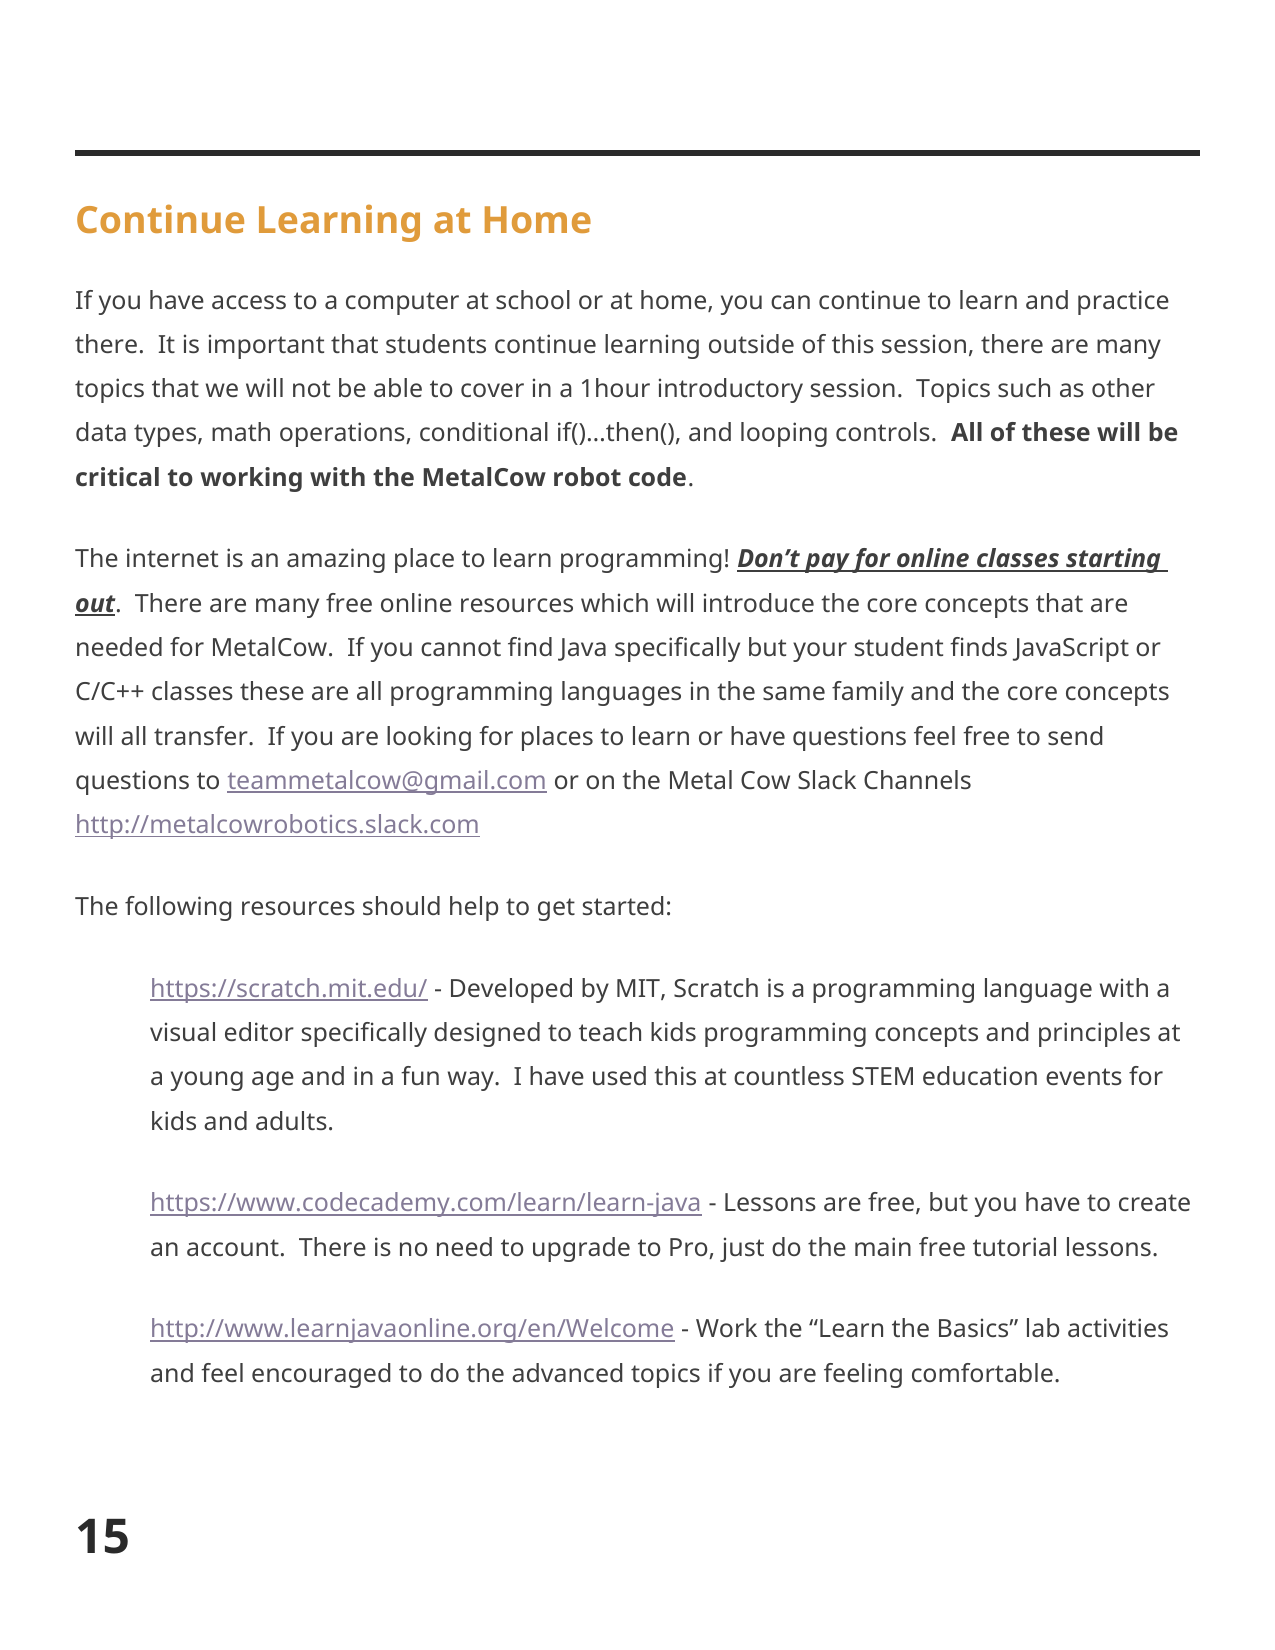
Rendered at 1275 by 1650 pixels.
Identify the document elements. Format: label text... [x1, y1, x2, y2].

text https://www.codecademy.com/learn/learn-java - Lessons are free, but you have to create an account. There is no need to upgrade to Pro, just do the main free tutorial lessons. [150, 1185, 1200, 1263]
text If you have access to a computer at school or at home, you can continue to learn and practice there. It is important that students continue learning outside of this session, there are many topics that we will not be able to cover in a 1hour introductory session. Topics such as other data types, math operations, conditional if()…then(), and looping controls. All of these will be critical to working with the MetalCow robot code. [75, 282, 1200, 493]
subtitle Continue Learning at Home [75, 156, 1200, 245]
text https://scratch.mit.edu/ - Developed by MIT, Scratch is a programming language with a visual editor specifically designed to teach kids programming concepts and principles at a young age and in a fun way. I have used this at countless STEM education events for kids and adults. [150, 970, 1200, 1137]
text The following resources should help to get started: [75, 888, 1200, 923]
text The internet is an amazing place to learn programming! Don’t pay for online classes starting out. There are many free online resources which will introduce the core concepts that are needed for MetalCow. If you cannot find Java specifically but your student finds JavaScript or C/C++ classes these are all programming languages in the same family and the core concepts will all transfer. If you are looking for places to learn or have questions feel free to send questions to teammetalcow@gmail.com or on the Metal Cow Slack Channels http://metalcowrobotics.slack.com [75, 541, 1200, 841]
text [150, 1311, 1200, 1433]
